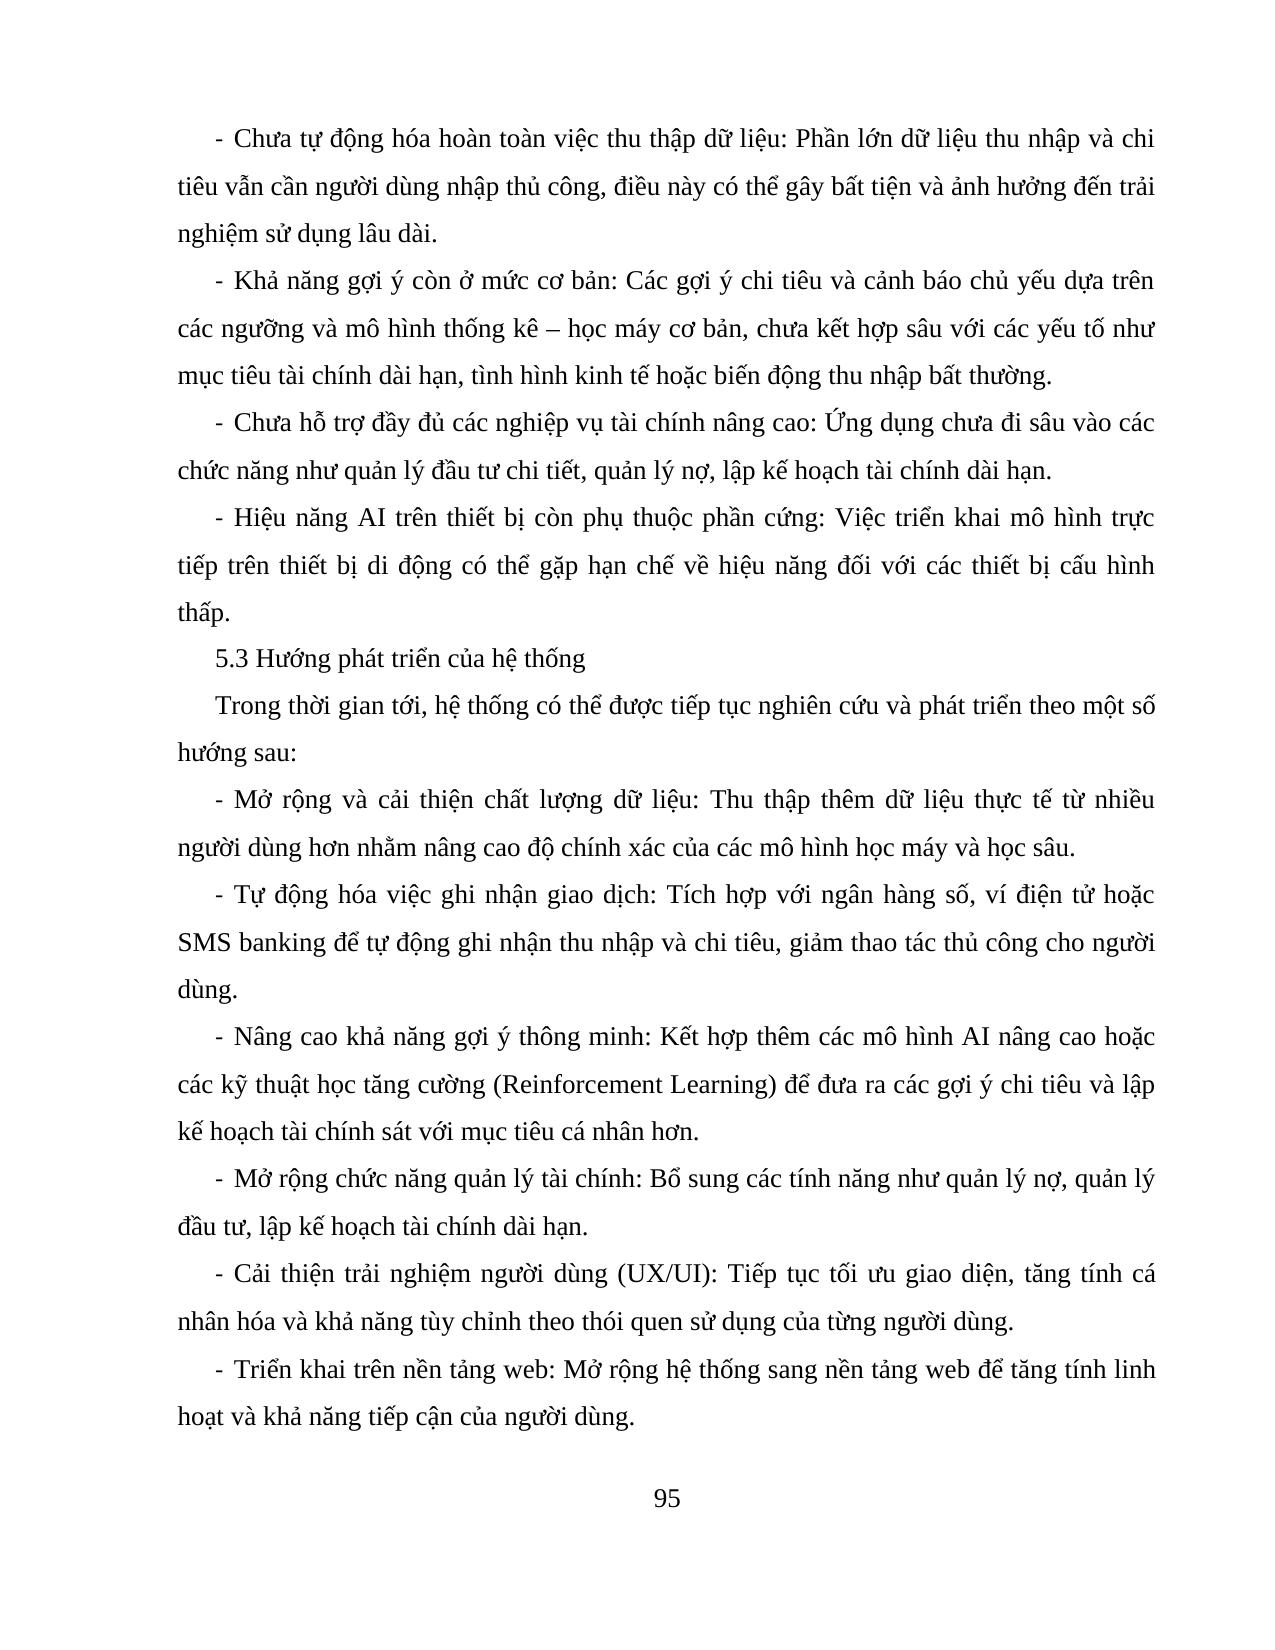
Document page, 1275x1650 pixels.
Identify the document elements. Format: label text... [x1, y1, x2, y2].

text Khả năng gợi ý còn ở mức cơ bản: Các gợi ý chi tiêu và cảnh báo chủ yếu dựa trên các ngưỡng và mô hình thống kê – học máy cơ bản, chưa kết hợp sâu với các yếu tố như mục tiêu tài chính dài hạn, tình hình kinh tế hoặc biến động thu nhập bất thường. [177, 263, 1157, 390]
text Chưa tự động hóa hoàn toàn việc thu thập dữ liệu: Phần lớn dữ liệu thu nhập và chi tiêu vẫn cần người dùng nhập thủ công, điều này có thể gây bất tiện và ảnh hưởng đến trải nghiệm sử dụng lâu dài. [177, 122, 1157, 248]
text 5.3 Hướng phát triển của hệ thống [177, 642, 1157, 674]
text Mở rộng và cải thiện chất lượng dữ liệu: Thu thập thêm dữ liệu thực tế từ nhiều người dùng hơn nhằm nâng cao độ chính xác của các mô hình học máy và học sâu. [177, 782, 1157, 862]
text Hiệu năng AI trên thiết bị còn phụ thuộc phần cứng: Việc triển khai mô hình trực tiếp trên thiết bị di động có thể gặp hạn chế về hiệu năng đối với các thiết bị cấu hình thấp. [177, 501, 1157, 627]
text Nâng cao khả năng gợi ý thông minh: Kết hợp thêm các mô hình AI nâng cao hoặc các kỹ thuật học tăng cường (Reinforcement Learning) để đưa ra các gợi ý chi tiêu và lập kế hoạch tài chính sát với mục tiêu cá nhân hơn. [177, 1019, 1157, 1146]
text Mở rộng chức năng quản lý tài chính: Bổ sung các tính năng như quản lý nợ, quản lý đầu tư, lập kế hoạch tài chính dài hạn. [177, 1161, 1157, 1241]
text Tự động hóa việc ghi nhận giao dịch: Tích hợp với ngân hàng số, ví điện tử hoặc SMS banking để tự động ghi nhận thu nhập và chi tiêu, giảm thao tác thủ công cho người dùng. [177, 878, 1157, 1004]
text Triển khai trên nền tảng web: Mở rộng hệ thống sang nền tảng web để tăng tính linh hoạt và khả năng tiếp cận của người dùng. [177, 1352, 1157, 1432]
text Trong thời gian tới, hệ thống có thể được tiếp tục nghiên cứu và phát triển theo một số hướng sau: [177, 689, 1157, 767]
text Cải thiện trải nghiệm người dùng (UX/UI): Tiếp tục tối ưu giao diện, tăng tính cá nhân hóa và khả năng tùy chỉnh theo thói quen sử dụng của từng người dùng. [177, 1257, 1157, 1336]
text Chưa hỗ trợ đầy đủ các nghiệp vụ tài chính nâng cao: Ứng dụng chưa đi sâu vào các chức năng như quản lý đầu tư chi tiết, quản lý nợ, lập kế hoạch tài chính dài hạn. [177, 405, 1157, 485]
